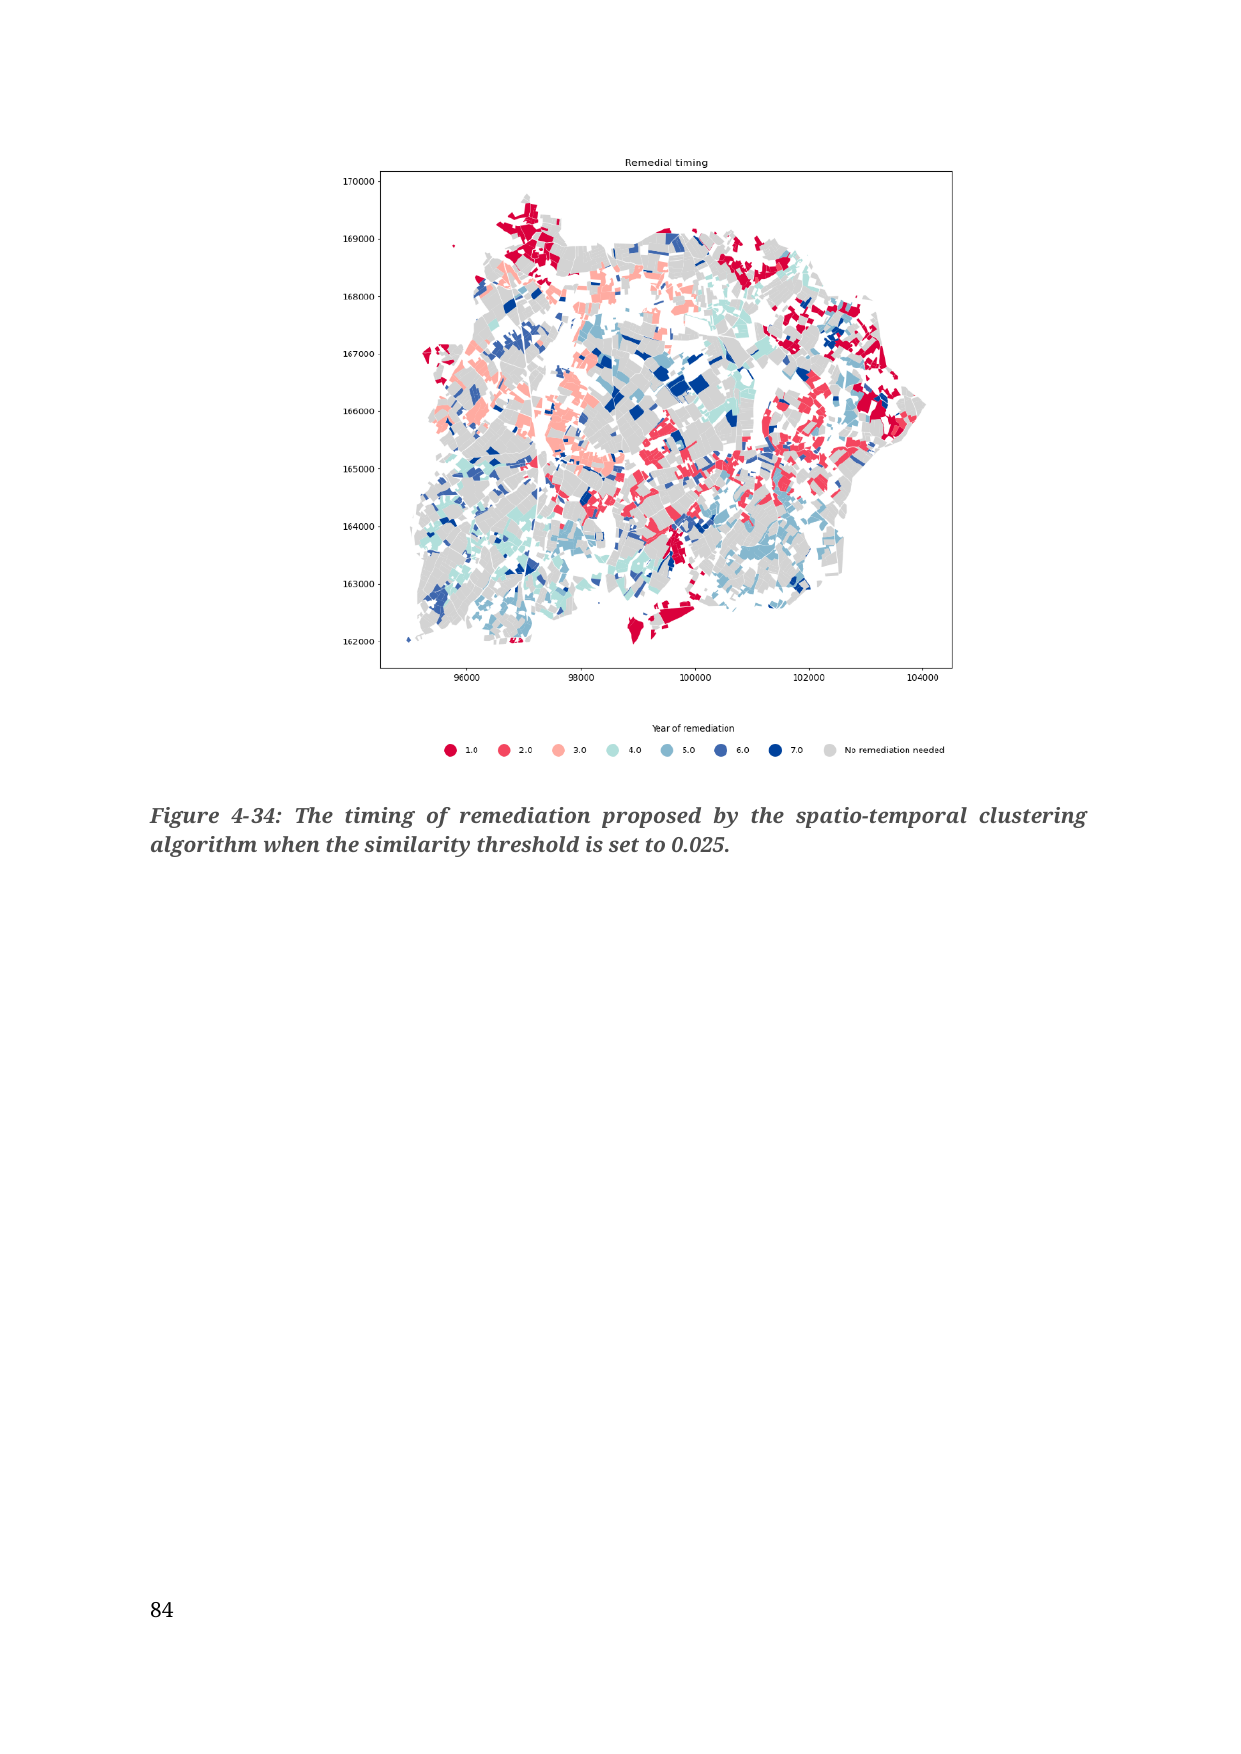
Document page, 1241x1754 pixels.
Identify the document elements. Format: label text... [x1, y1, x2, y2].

picture [327, 150, 965, 765]
